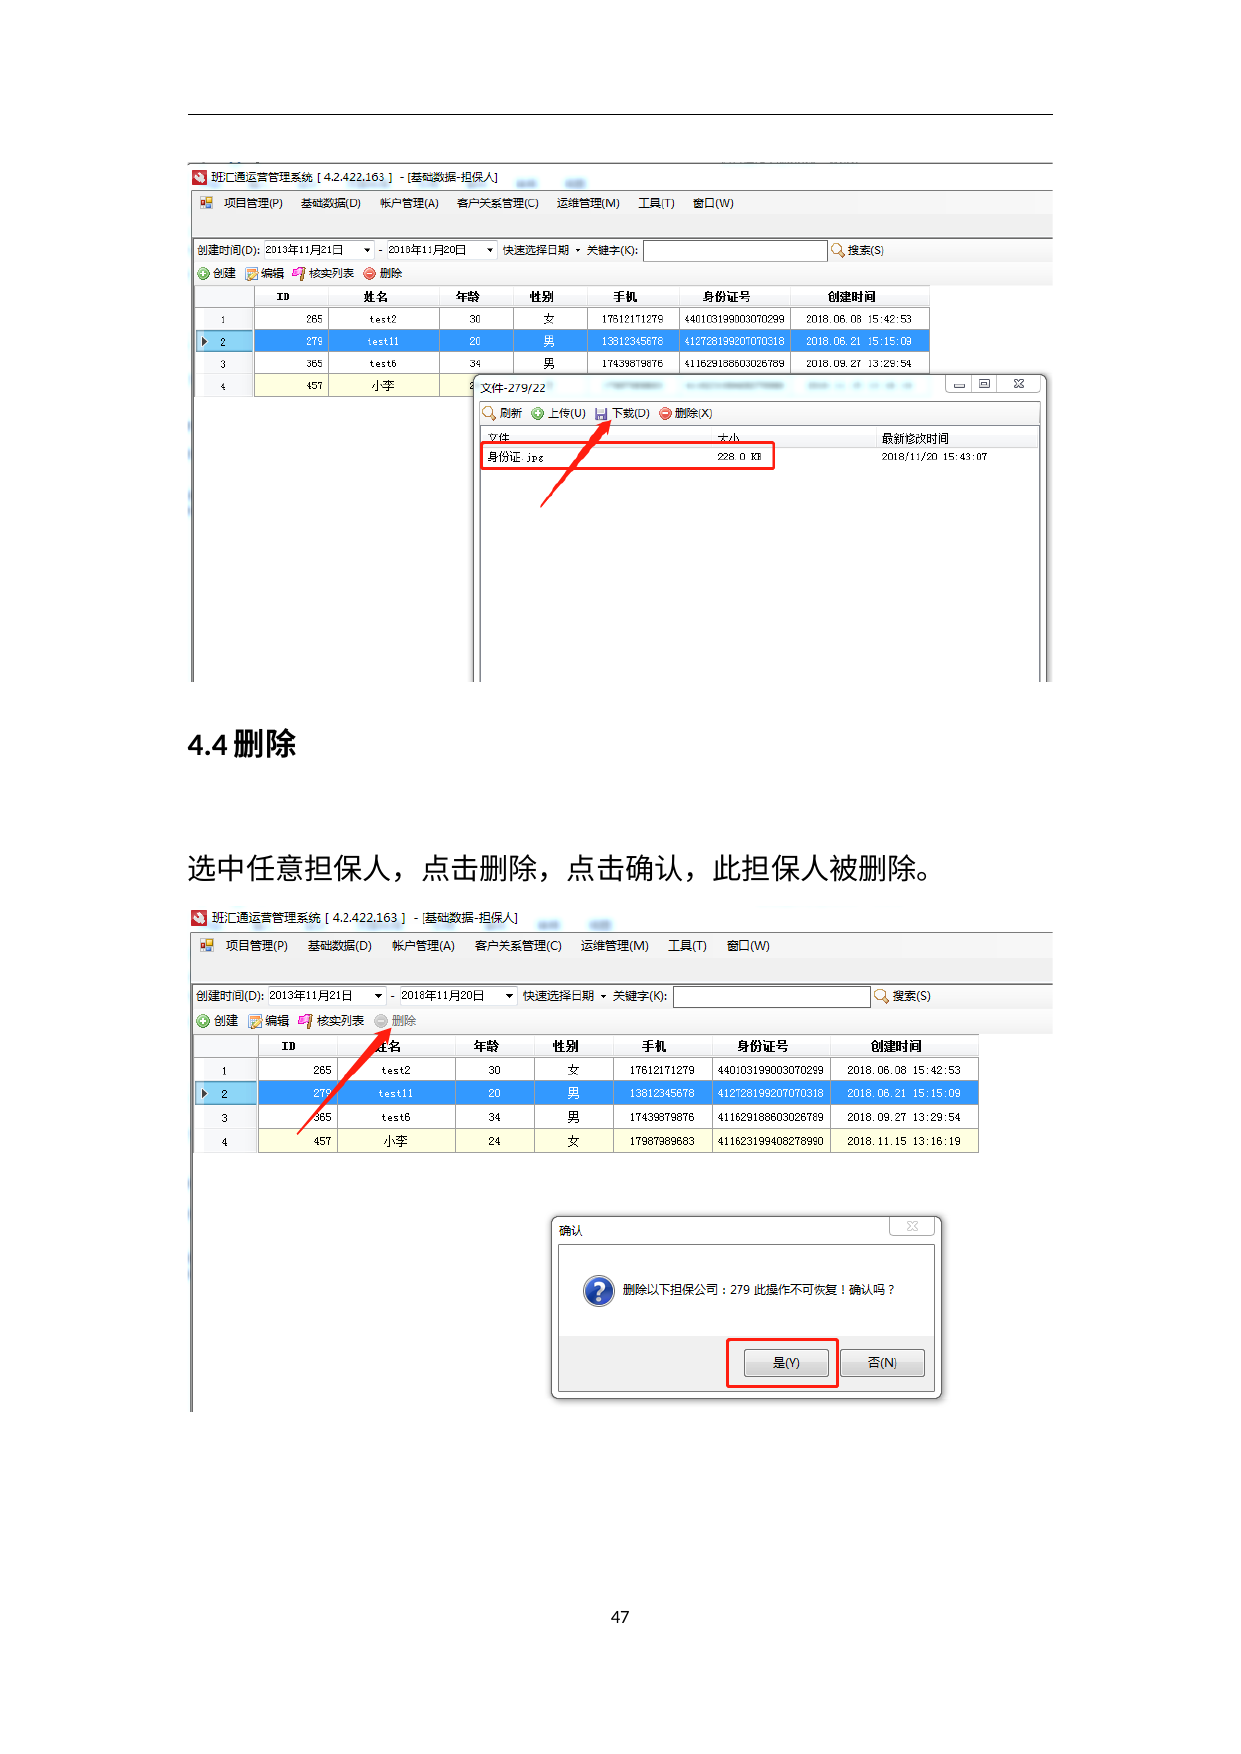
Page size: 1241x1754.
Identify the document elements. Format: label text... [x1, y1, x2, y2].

text 选中任意担保人，点击删除，点击确认，此担保人被删除。 [187, 834, 1053, 899]
picture [187, 162, 1053, 682]
picture [187, 906, 1053, 1412]
subtitle 4.4删除 [187, 709, 1053, 774]
